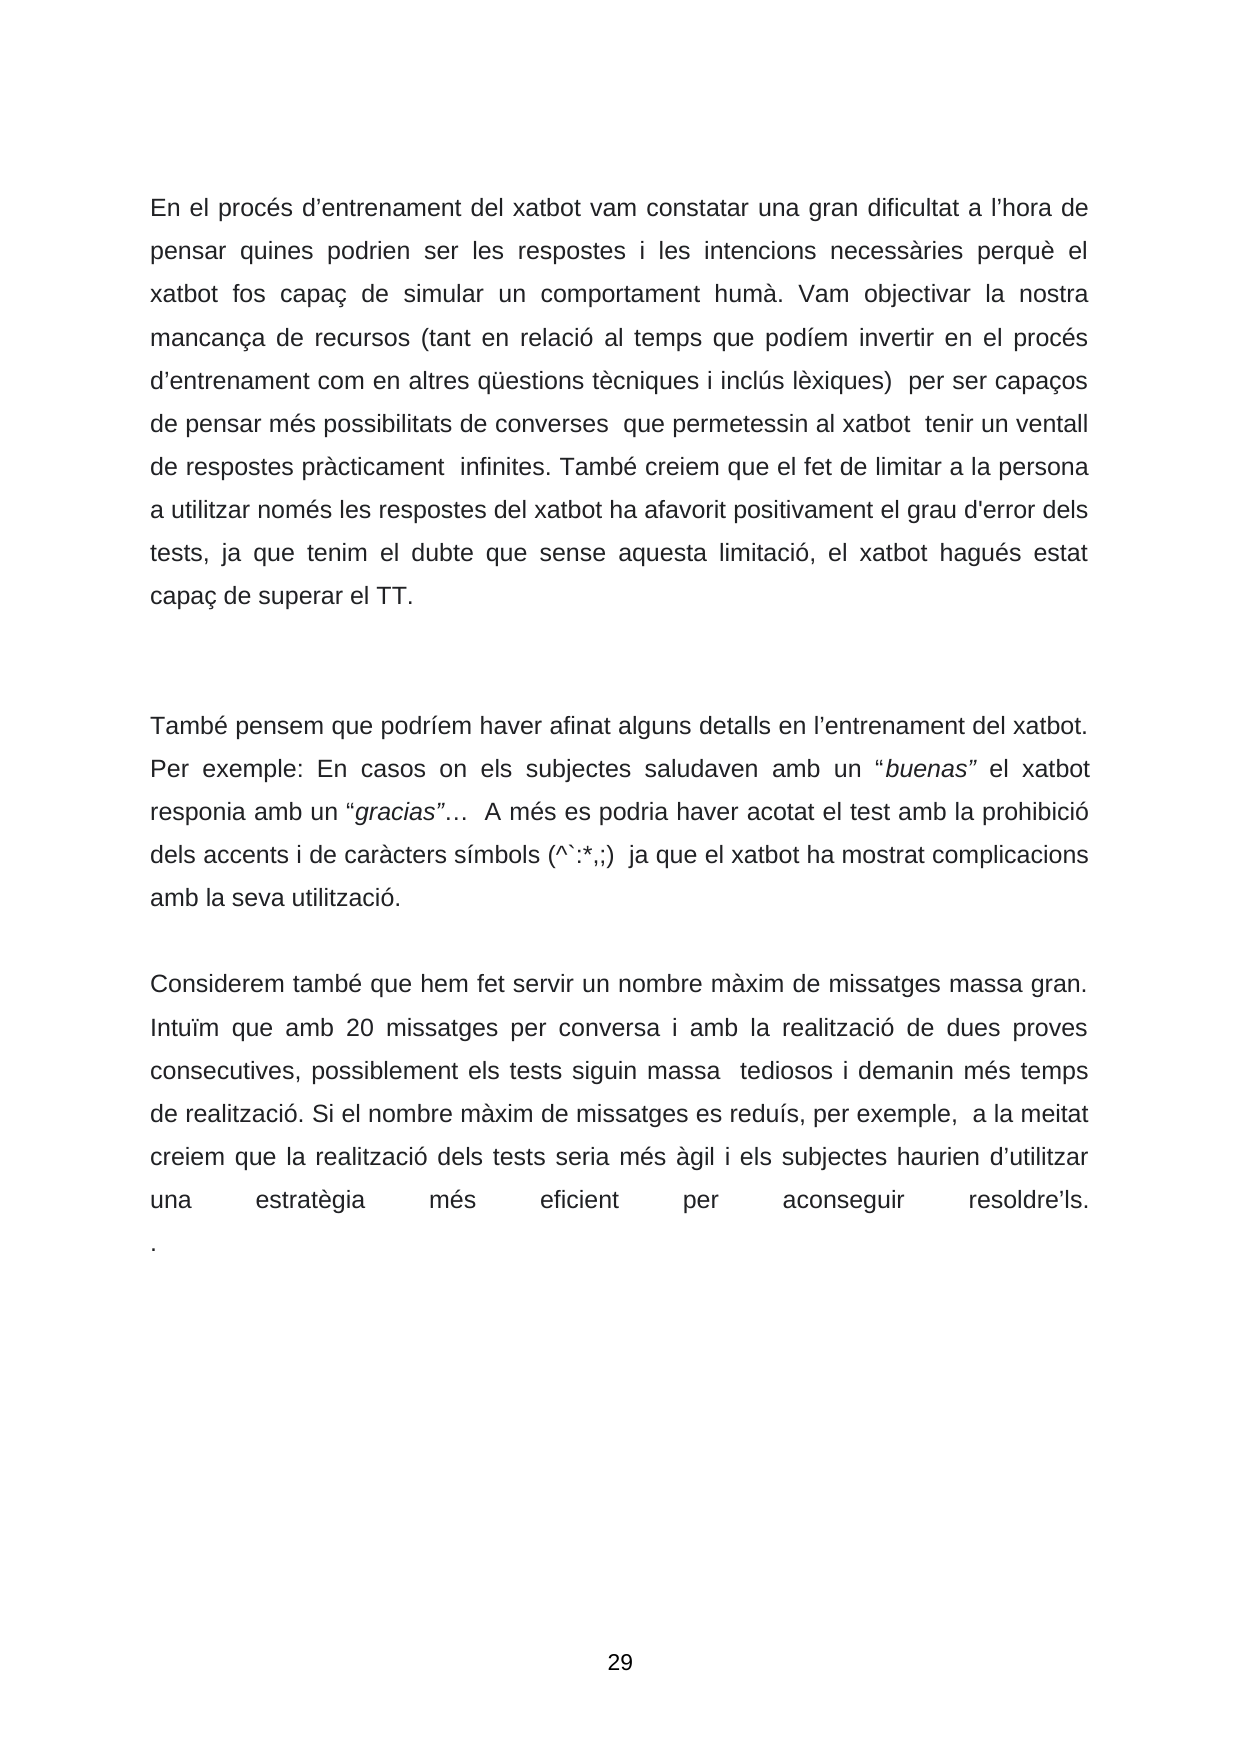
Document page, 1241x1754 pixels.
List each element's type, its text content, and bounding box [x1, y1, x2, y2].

text En el procés d’entrenament del xatbot vam constatar una gran dificultat a l’hora de pensar quines podrien ser les respostes i les intencions necessàries perquè el xatbot fos capaç de simular un comportament humà. Vam objectivar la nostra mancança de recursos (tant en relació al temps que podíem invertir en el procés d’entrenament com en altres qüestions tècniques i inclús lèxiques) per ser capaços de pensar més possibilitats de converses que permetessin al xatbot tenir un ventall de respostes pràcticament infinites. També creiem que el fet de limitar a la persona a utilitzar només les respostes del xatbot ha afavorit positivament el grau d'error dels tests, ja que tenim el dubte que sense aquesta limitació, el xatbot hagués estat capaç de superar el TT. [150, 193, 1090, 610]
text Considerem també que hem fet servir un nombre màxim de missatges massa gran. Intuïm que amb 20 missatges per conversa i amb la realització de dues proves consecutives, possiblement els tests siguin massa tediosos i demanin més temps de realització. Si el nombre màxim de missatges es reduís, per exemple, a la meitat creiem que la realització dels tests seria més àgil i els subjectes haurien d’utilitzar una estratègia més eficient per aconseguir resoldre’ls. . [150, 969, 1090, 1257]
text També pensem que podríem haver afinat alguns detalls en l’entrenament del xatbot. Per exemple: En casos on els subjectes saludaven amb un “buenas” el xatbot responia amb un “gracias”… A més es podria haver acotat el test amb la prohibició dels accents i de caràcters símbols (^`:*,;) ja que el xatbot ha mostrat complicacions amb la seva utilització. [150, 711, 1090, 912]
